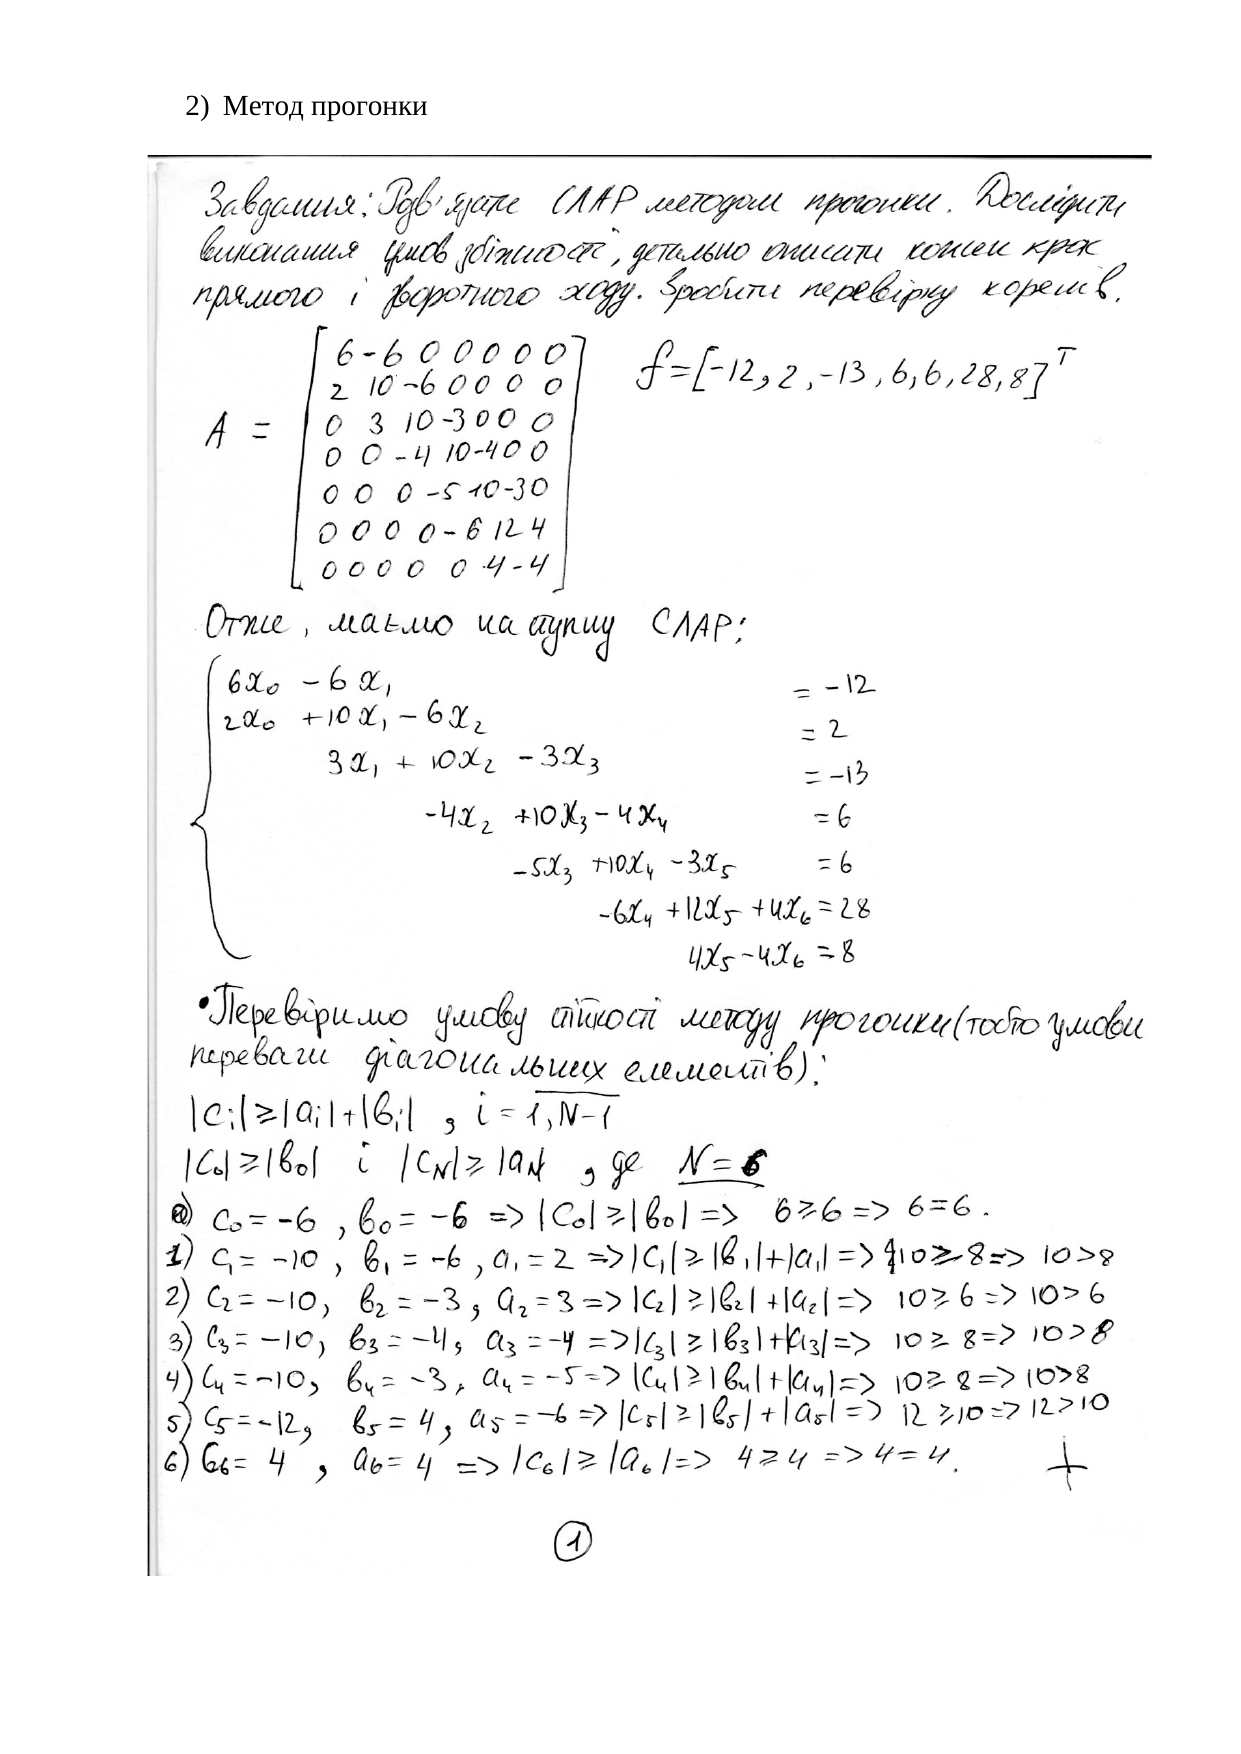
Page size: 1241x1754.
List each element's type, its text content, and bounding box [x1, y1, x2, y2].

picture [147, 155, 1152, 1576]
list Метод прогонки [185, 88, 1152, 122]
